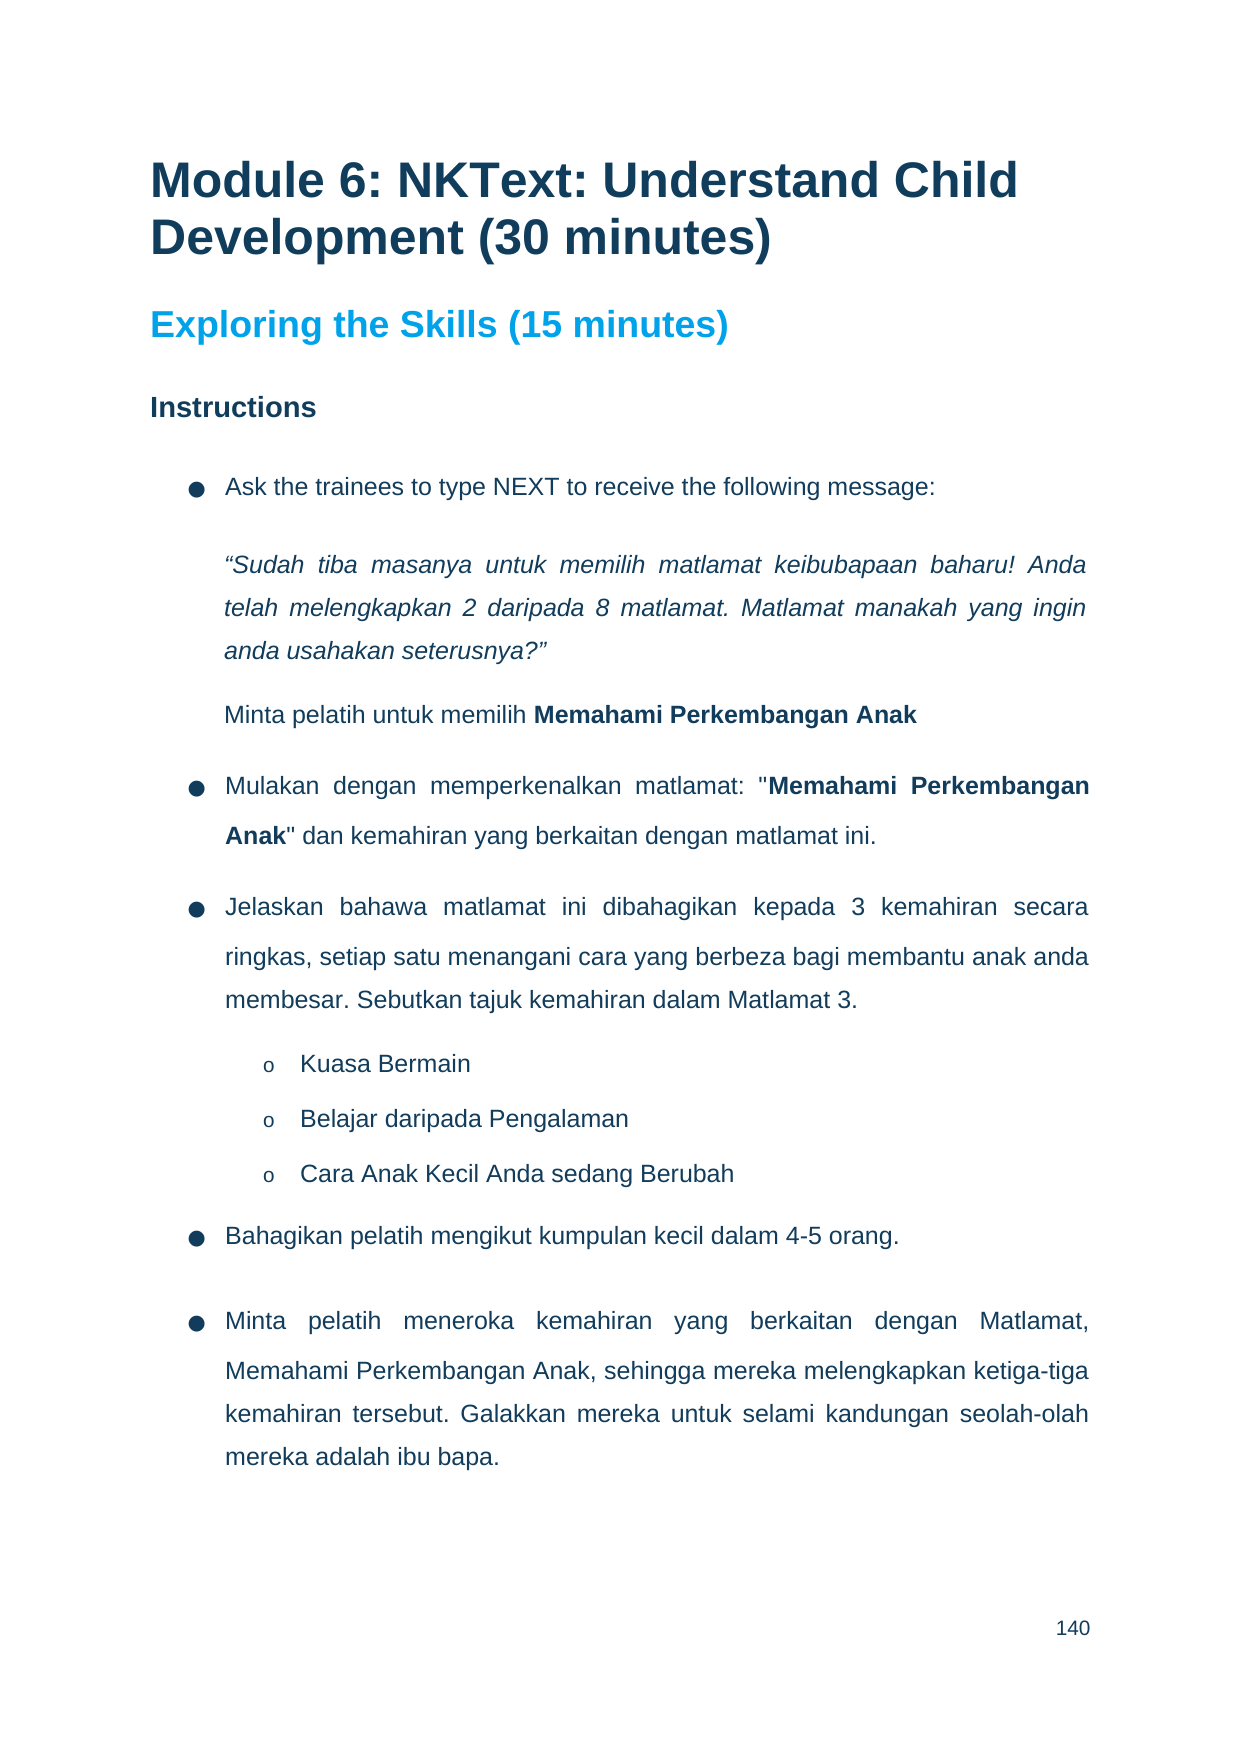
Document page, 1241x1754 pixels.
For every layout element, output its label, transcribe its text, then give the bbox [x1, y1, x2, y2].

subtitle Exploring the Skills (15 minutes) [150, 302, 1090, 346]
text Minta pelatih untuk memilih Memahami Perkembangan Anak [224, 700, 1090, 729]
list Minta pelatih meneroka kemahiran yang berkaitan dengan Matlamat, Memahami Perkembangan Anak, sehingga mereka melengkapkan ketiga-tiga kemahiran tersebut. Galakkan mereka untuk selami kandungan seolah-olah mereka adalah ibu bapa. [187, 1299, 1090, 1471]
list Bahagikan pelatih mengikut kumpulan kecil dalam 4-5 orang. [187, 1214, 1090, 1257]
list Cara Anak Kecil Anda sedang Berubah [262, 1159, 1090, 1189]
list Jelaskan bahawa matlamat ini dibahagikan kepada 3 kemahiran secara ringkas, setiap satu menangani cara yang berbeza bagi membantu anak anda membesar. Sebutkan tajuk kemahiran dalam Matlamat 3. [187, 885, 1090, 1014]
list Kuasa Bermain [262, 1049, 1090, 1079]
list Ask the trainees to type NEXT to receive the following message: [187, 465, 1090, 508]
list Belajar daripada Pengalaman [262, 1104, 1090, 1134]
subtitle Module 6: NKText: Understand Child Development (30 minutes) [150, 150, 1090, 265]
subtitle Instructions [150, 389, 1090, 423]
text “Sudah tiba masanya untuk memilih matlamat keibubapaan baharu! Anda telah melengkapkan 2 daripada 8 matlamat. Matlamat manakah yang ingin anda usahakan seterusnya?” [224, 550, 1090, 665]
list Mulakan dengan memperkenalkan matlamat: "Memahami Perkembangan Anak" dan kemahiran yang berkaitan dengan matlamat ini. [187, 764, 1090, 850]
